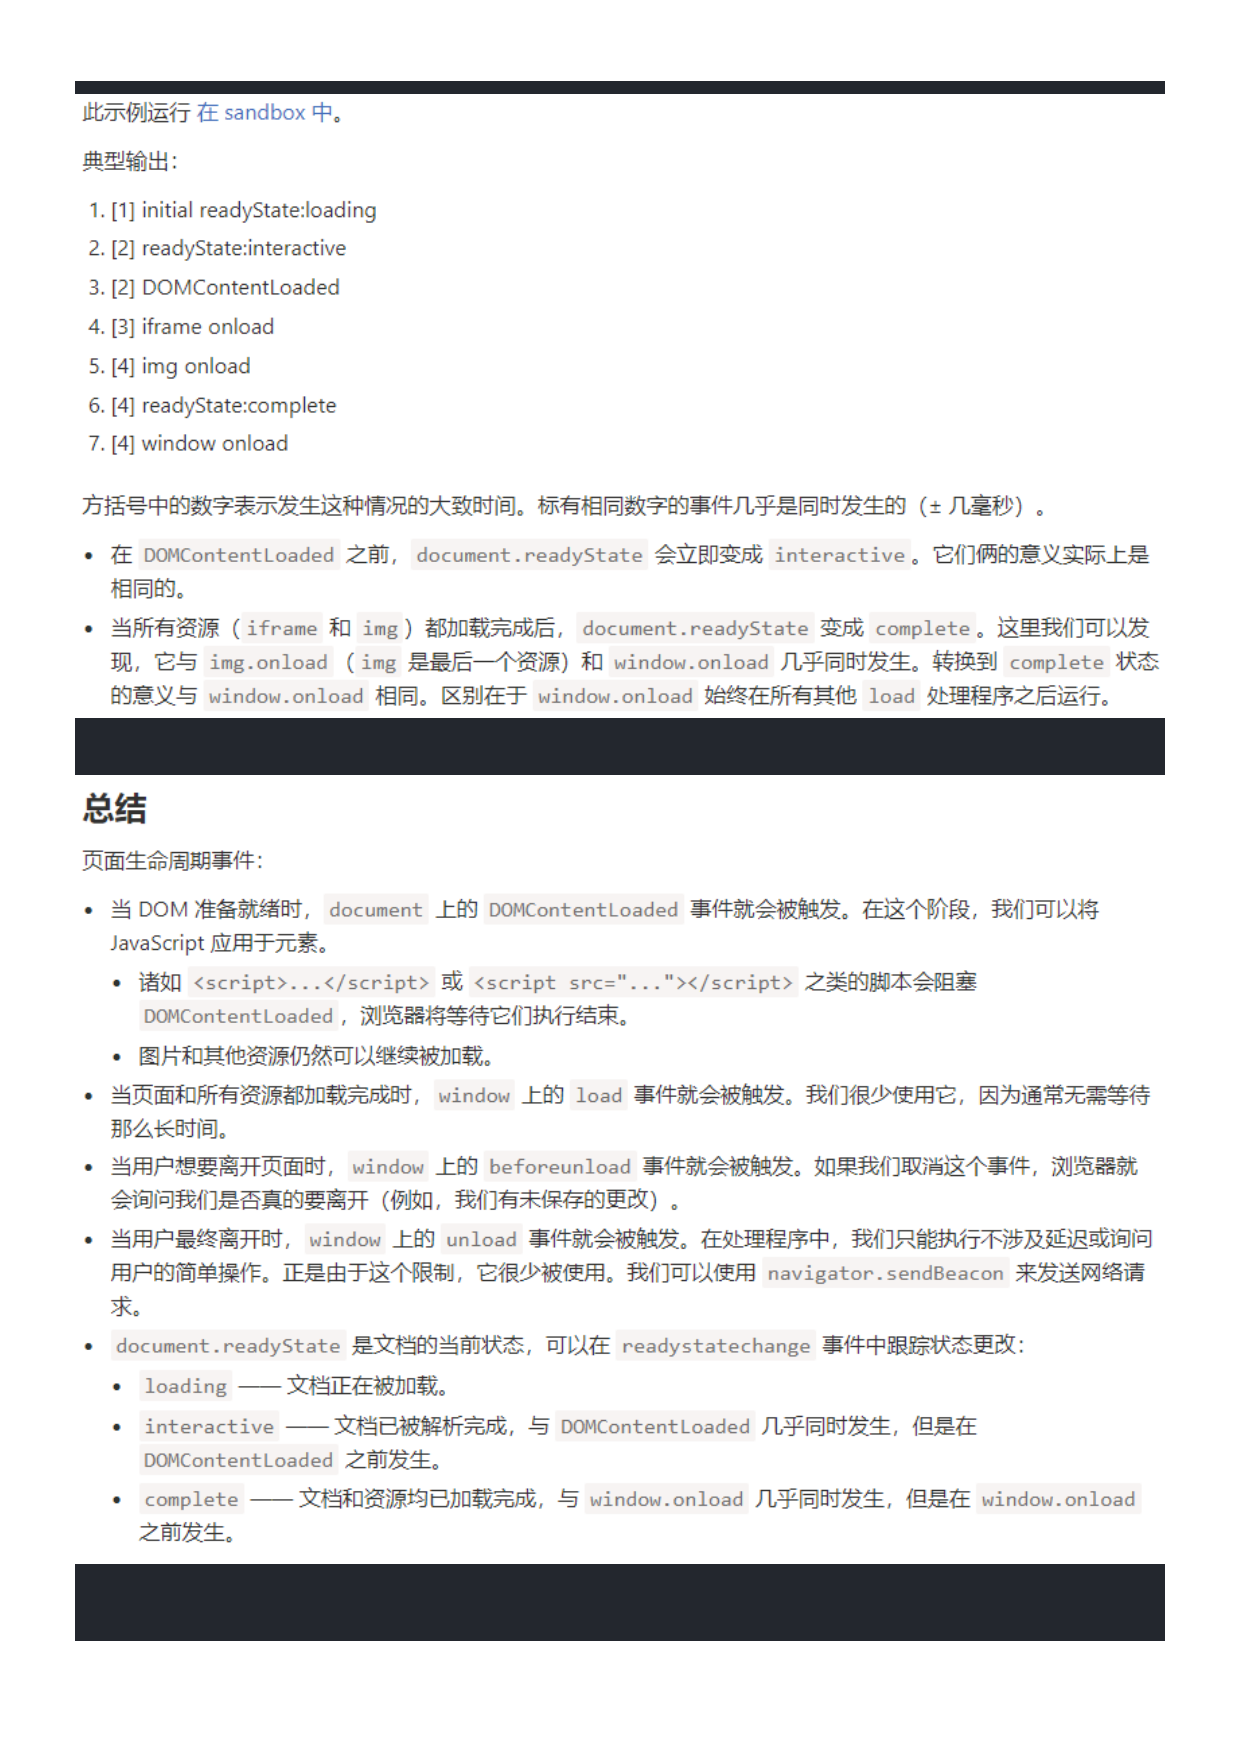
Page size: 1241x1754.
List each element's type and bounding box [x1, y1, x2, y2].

picture [75, 775, 1166, 1564]
picture [75, 94, 1166, 718]
